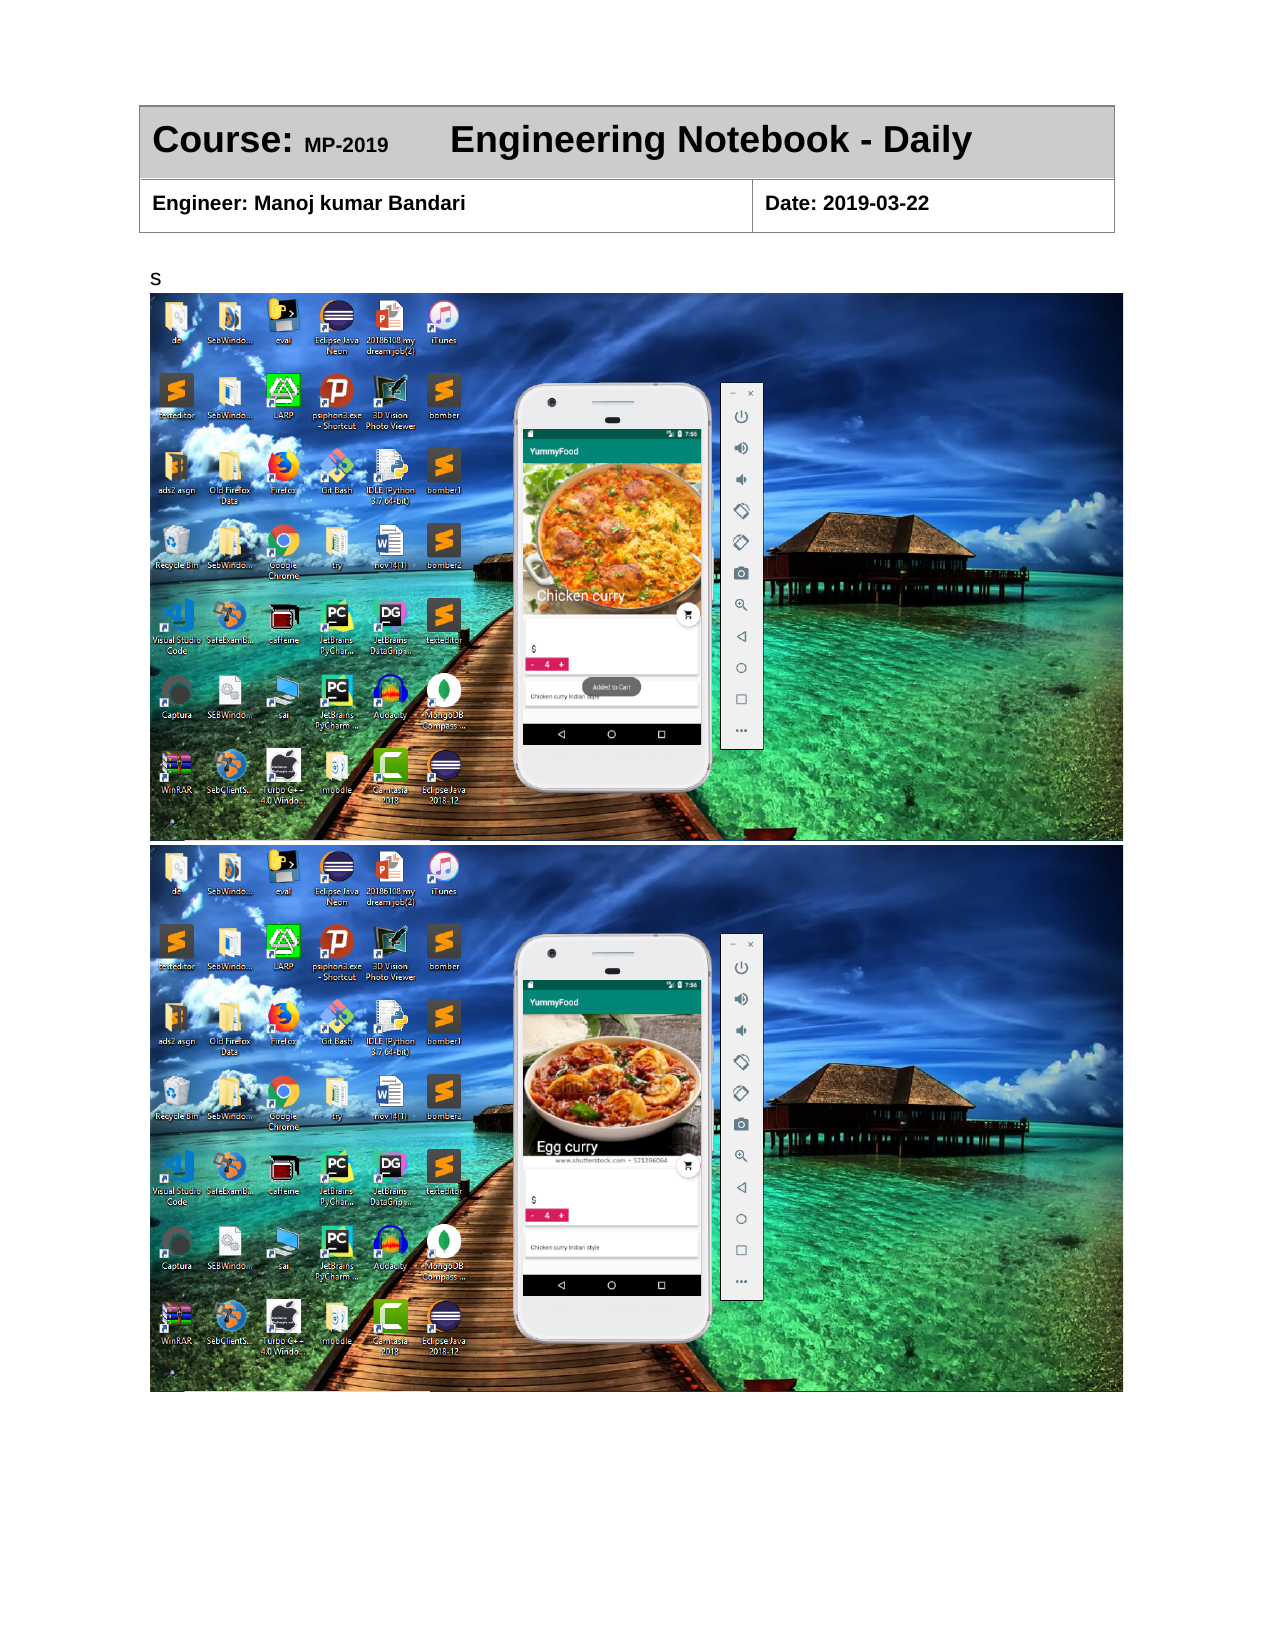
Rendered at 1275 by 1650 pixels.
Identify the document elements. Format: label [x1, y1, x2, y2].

picture [150, 845, 1124, 1392]
picture [150, 293, 1124, 841]
